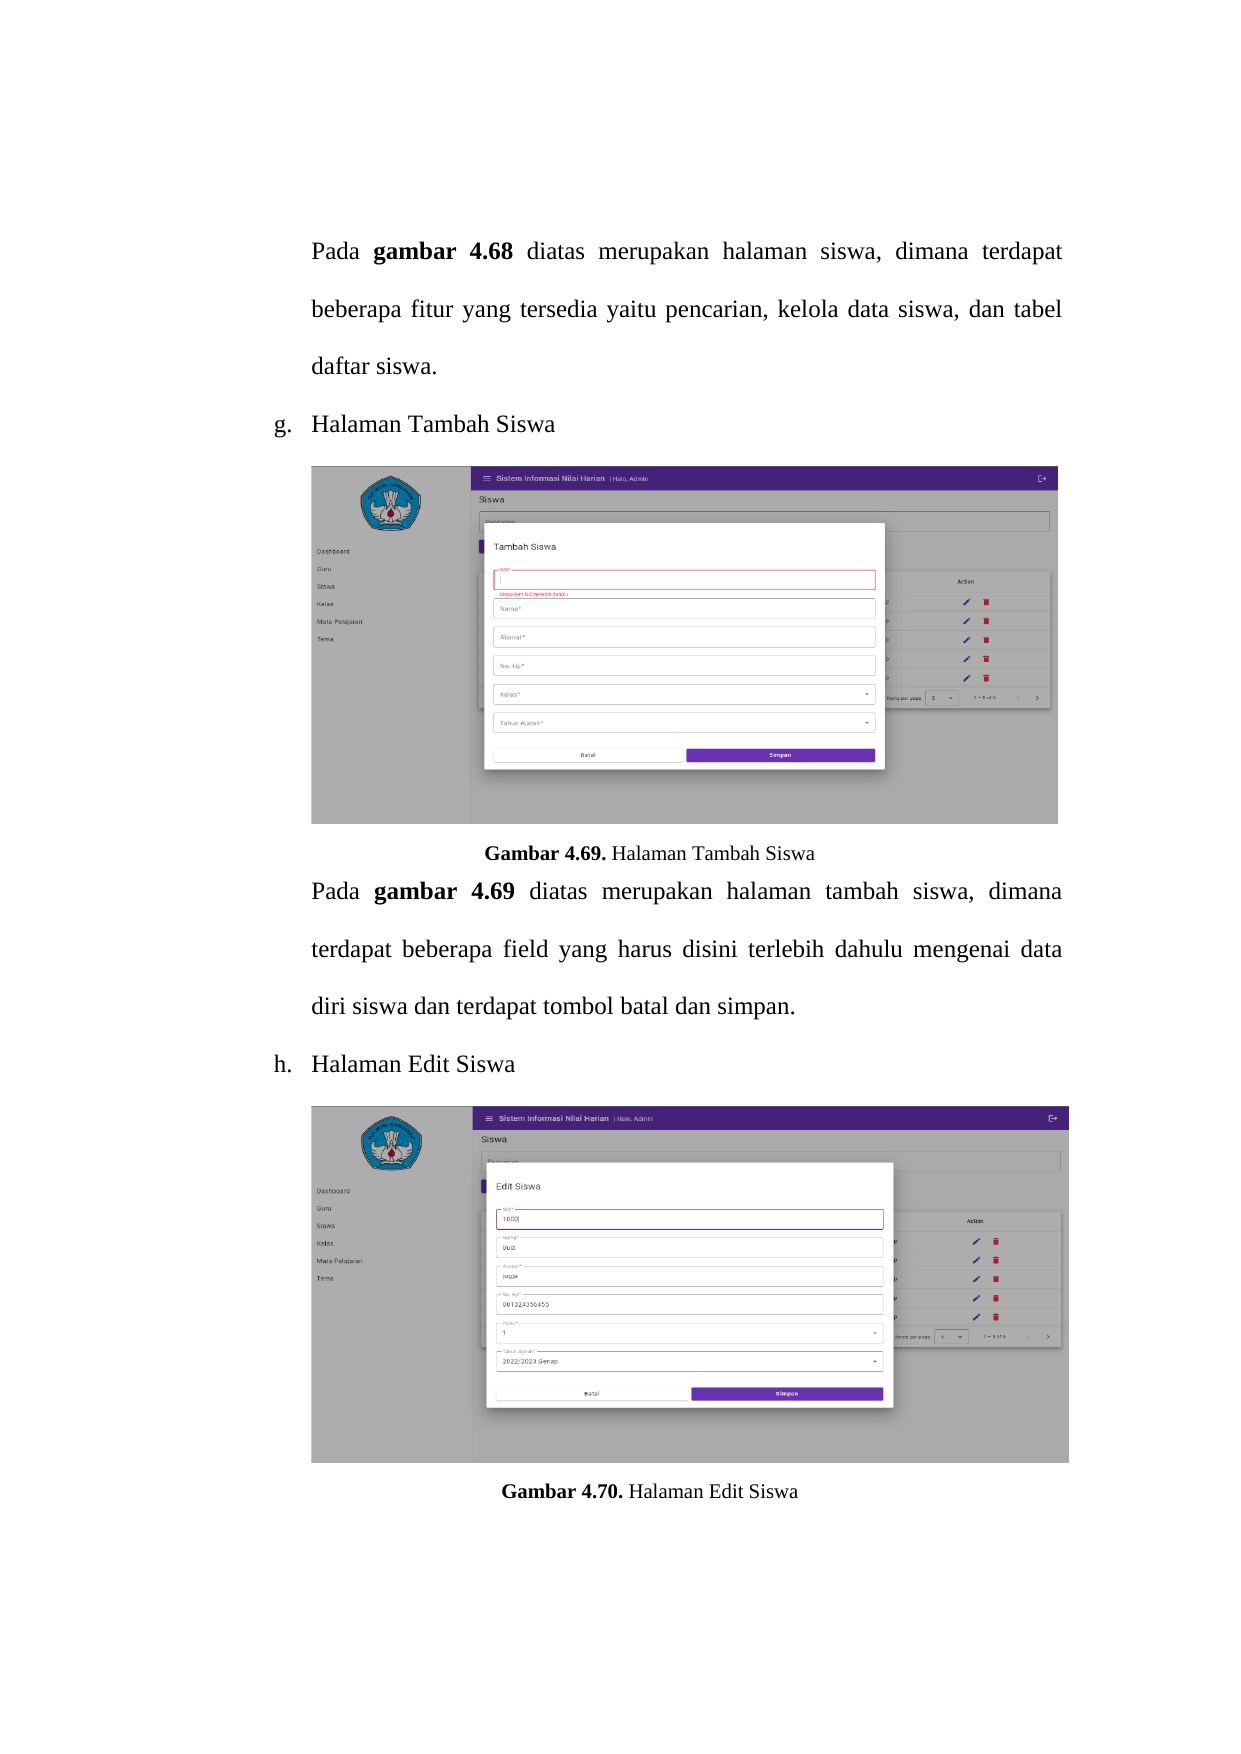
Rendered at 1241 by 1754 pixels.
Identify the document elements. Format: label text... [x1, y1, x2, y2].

list Pada gambar 4.69 diatas merupakan halaman tambah siswa, dimana terdapat beberapa field yang harus disini terlebih dahulu mengenai data diri siswa dan terdapat tombol batal dan simpan. [311, 876, 1063, 1020]
list Pada gambar 4.68 diatas merupakan halaman siswa, dimana terdapat beberapa fitur yang tersedia yaitu pencarian, kelola data siswa, dan tabel daftar siswa. [311, 236, 1063, 380]
list Halaman Tambah Siswa [274, 409, 1063, 437]
text Gambar 4.70. Halaman Edit Siswa [236, 1479, 1063, 1503]
picture [311, 466, 1058, 824]
text Gambar 4.69. Halaman Tambah Siswa [236, 840, 1063, 864]
picture [311, 1106, 1069, 1463]
list Halaman Edit Siswa [274, 1049, 1063, 1078]
